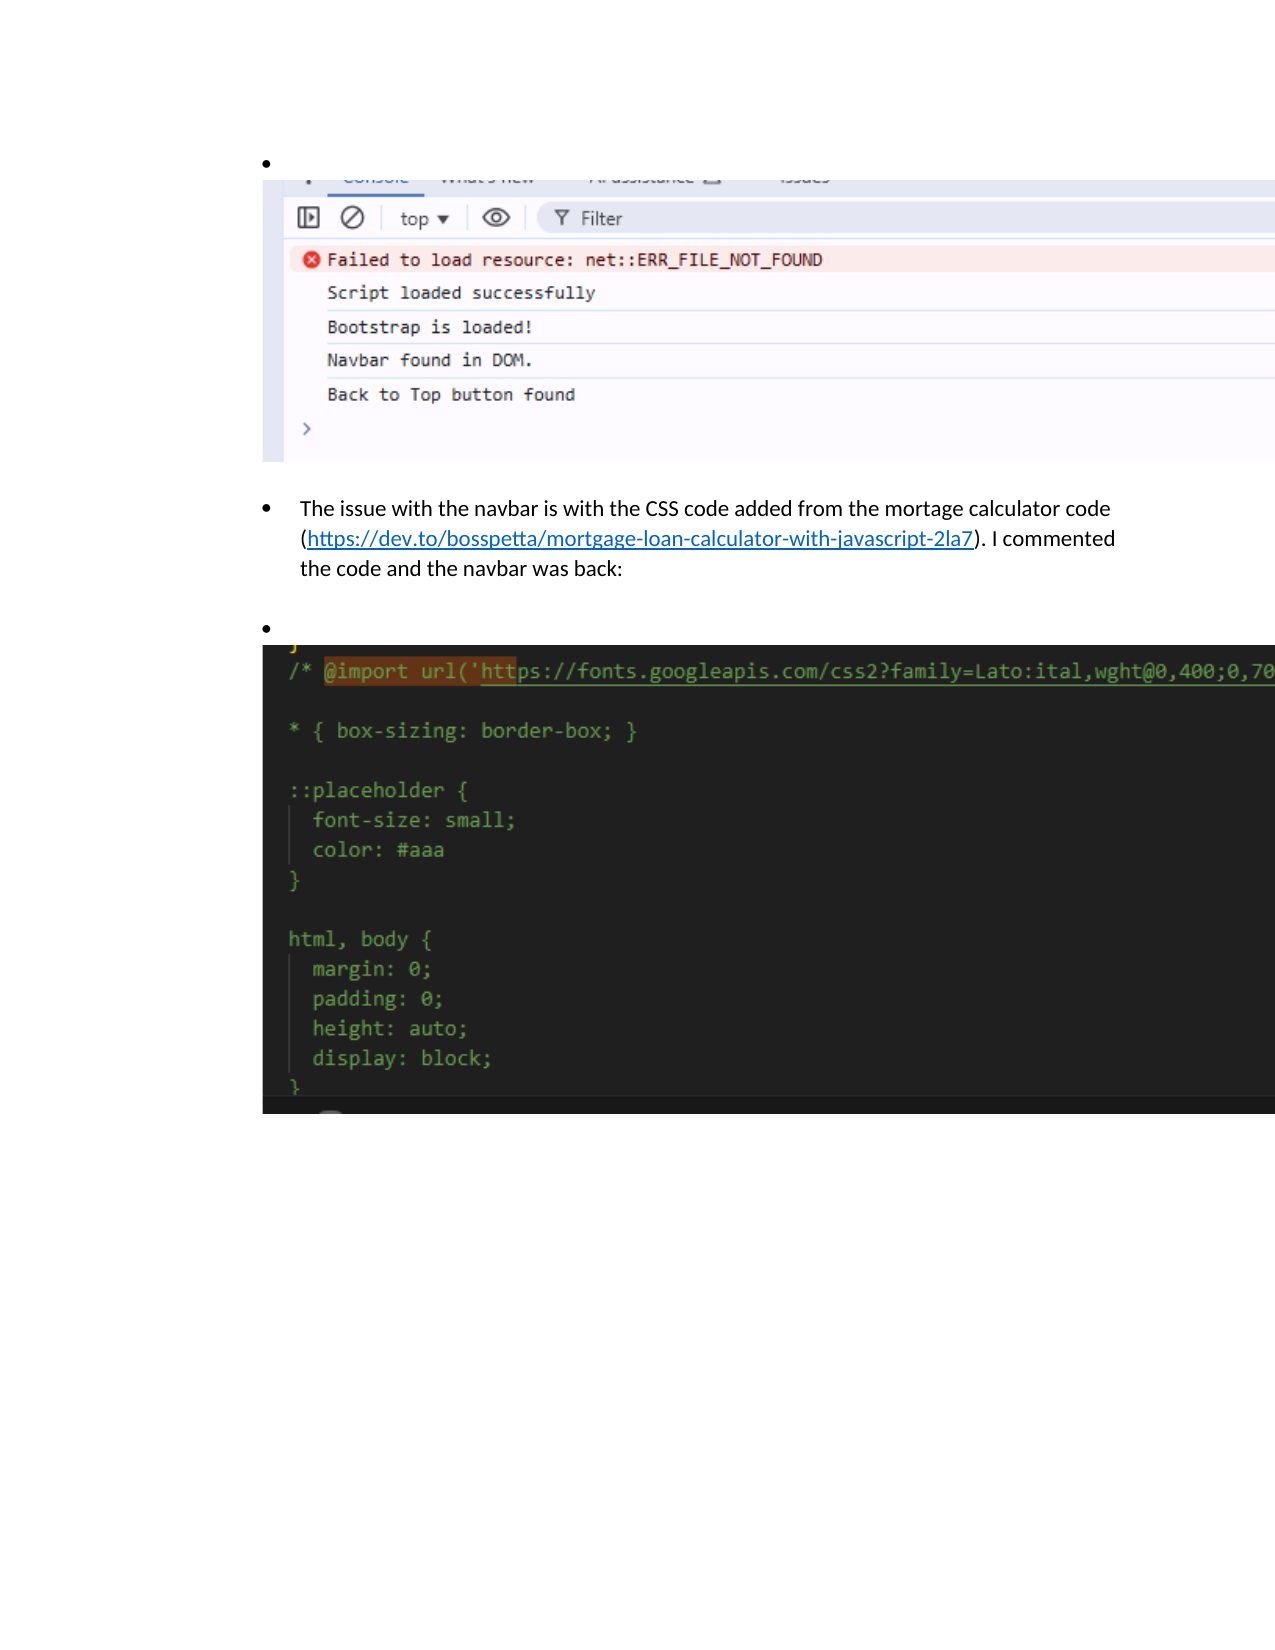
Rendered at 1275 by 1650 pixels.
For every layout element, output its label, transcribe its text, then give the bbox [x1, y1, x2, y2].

picture [262, 180, 1275, 462]
picture [262, 645, 1275, 1114]
list The issue with the navbar is with the CSS code added from the mortage calculator code (https://dev.to/bosspetta/mortgage-loan-calculator-with-javascript-2la7). I commented the code and the navbar was back: [262, 494, 1125, 582]
